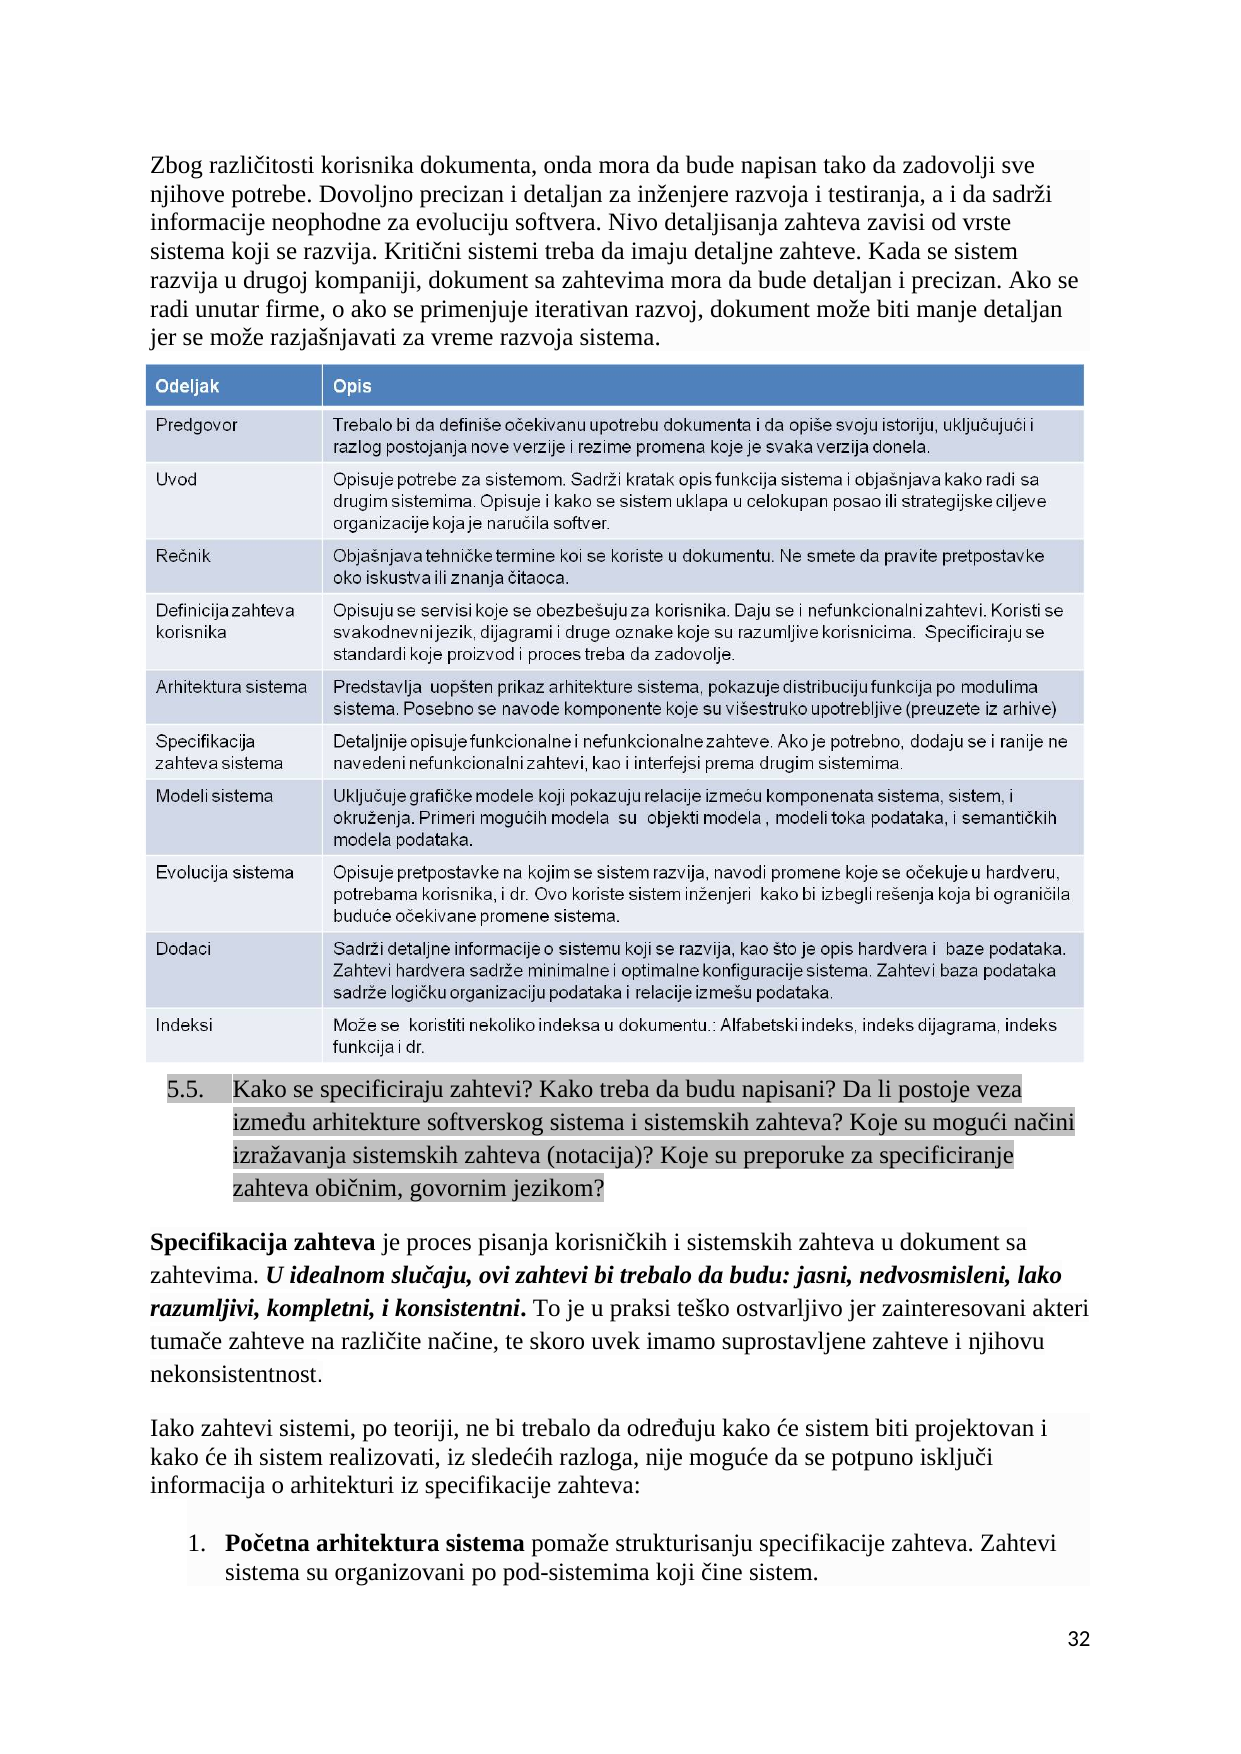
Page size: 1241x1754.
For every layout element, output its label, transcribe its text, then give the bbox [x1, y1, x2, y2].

text Zbog različitosti korisnika dokumenta, onda mora da bude napisan tako da zadovolji sve njihove potrebe. Dovoljno precizan i detaljan za inženjere razvoja i testiranja, a i da sadrži informacije neophodne za evoluciju softvera. Nivo detaljisanja zahteva zavisi od vrste sistema koji se razvija. Kritični sistemi treba da imaju detaljne zahteve. Kada se sistem razvija u drugoj kompaniji, dokument sa zahtevima mora da bude detaljan i precizan. Ako se radi unutar firme, o ako se primenjuje iterativan razvoj, dokument može biti manje detaljan jer se može razjašnjavati za vreme razvoja sistema. [150, 150, 1090, 351]
list Kako se specificiraju zahtevi? Kako treba da budu napisani? Da li postoje veza između arhitekture softverskog sistema i sistemskih zahteva? Koje su mogući načini izražavanja sistemskih zahteva (notacija)? Koje su preporuke za specificiranje zahteva običnim, govornim jezikom? [167, 1069, 1090, 1202]
picture [134, 353, 1090, 1069]
text Specifikacija zahteva je proces pisanja korisničkih i sistemskih zahteva u dokument sa zahtevima. U idealnom slučaju, ovi zahtevi bi trebalo da budu: jasni, nedvosmisleni, lako razumljivi, kompletni, i konsistentni. To je u praksi teško ostvarljivo jer zainteresovani akteri tumače zahteve na različite načine, te skoro uvek imamo suprostavljene zahteve i njihovu nekonsistentnost. [150, 1227, 1090, 1388]
text Iako zahtevi sistemi, po teoriji, ne bi trebalo da određuju kako će sistem biti projektovan i kako će ih sistem realizovati, iz sledećih razloga, nije moguće da se potpuno isključi informacija o arhitekturi iz specifikacije zahteva: [150, 1413, 1090, 1499]
list Početna arhitektura sistema pomaže strukturisanju specifikacije zahteva. Zahtevi sistema su organizovani po pod-sistemima koji čine sistem. [187, 1528, 1090, 1586]
